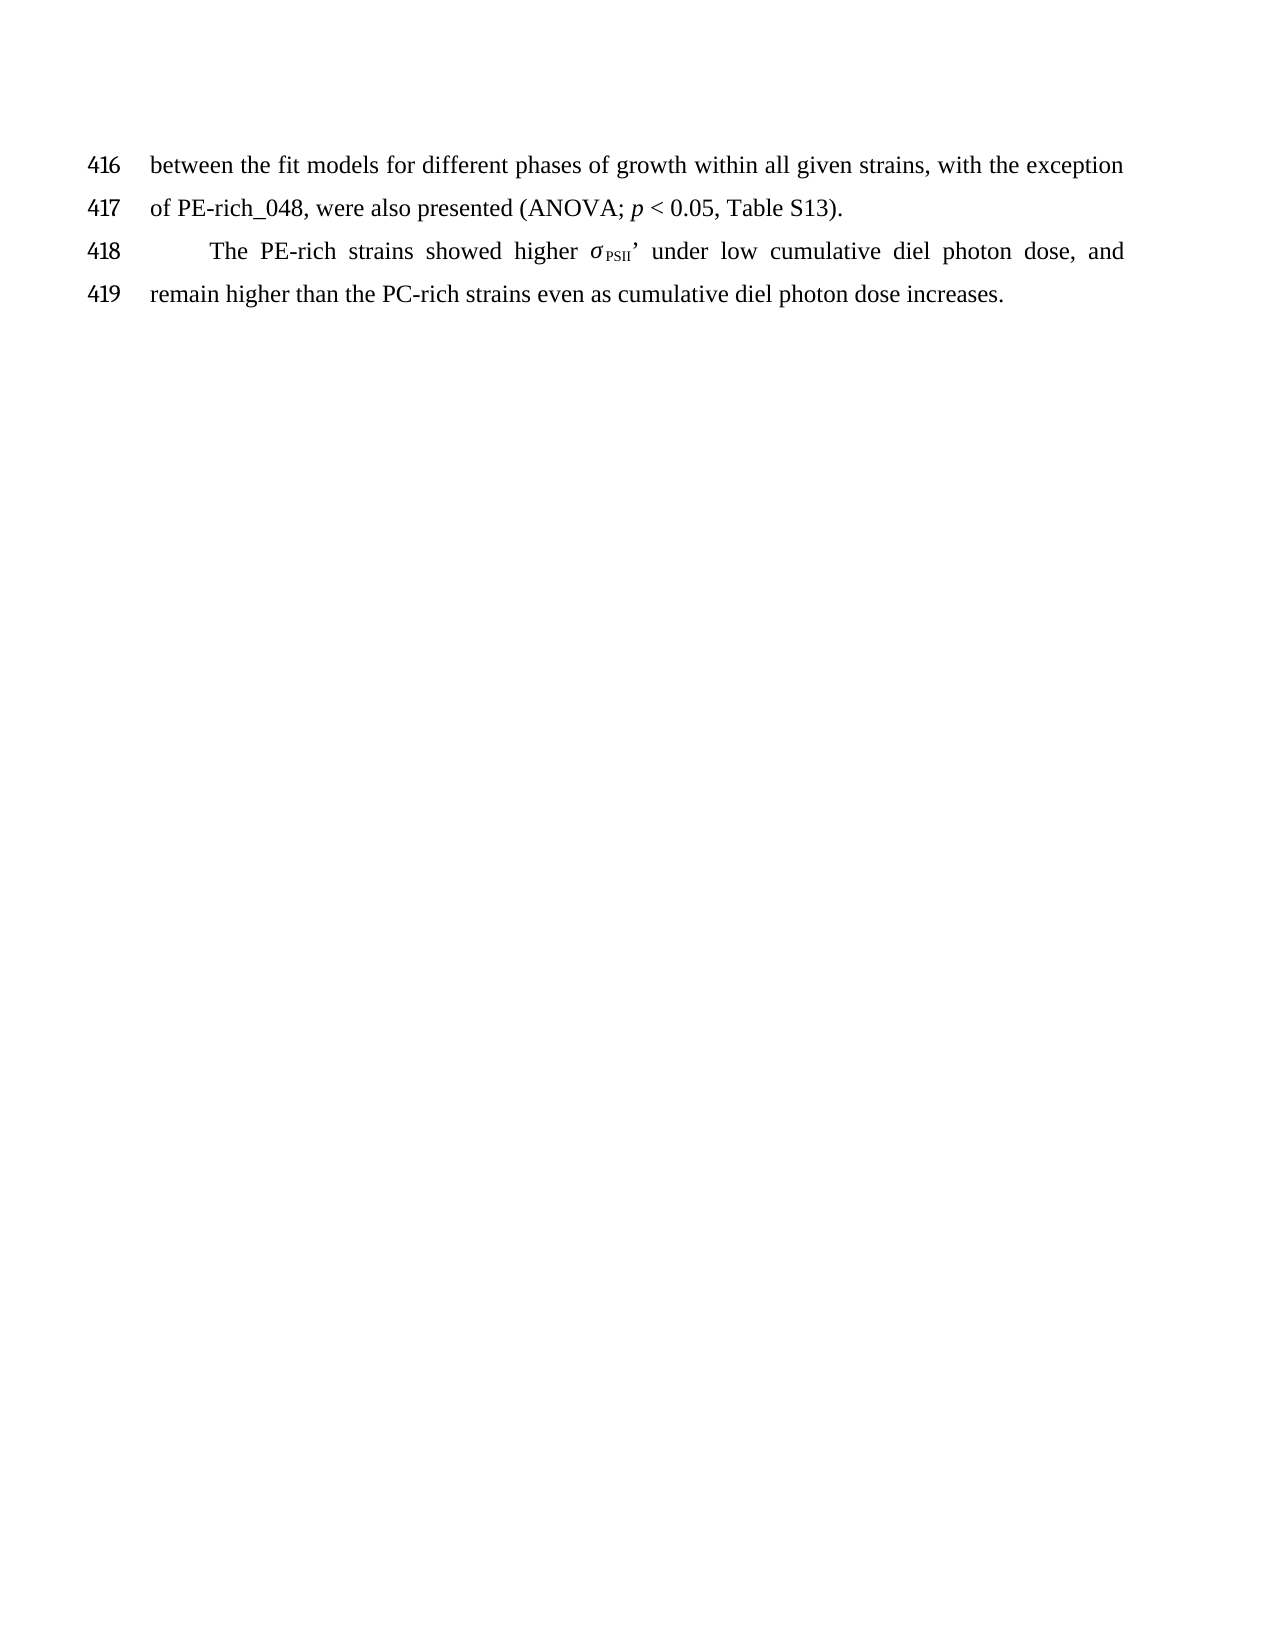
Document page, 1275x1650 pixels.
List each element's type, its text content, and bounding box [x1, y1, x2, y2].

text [150, 150, 1125, 222]
text The PE-rich strains showed higher PSII’ under low cumulative diel photon dose, and remain higher than the PC-rich strains even as cumulative diel photon dose increases. [150, 236, 1125, 308]
